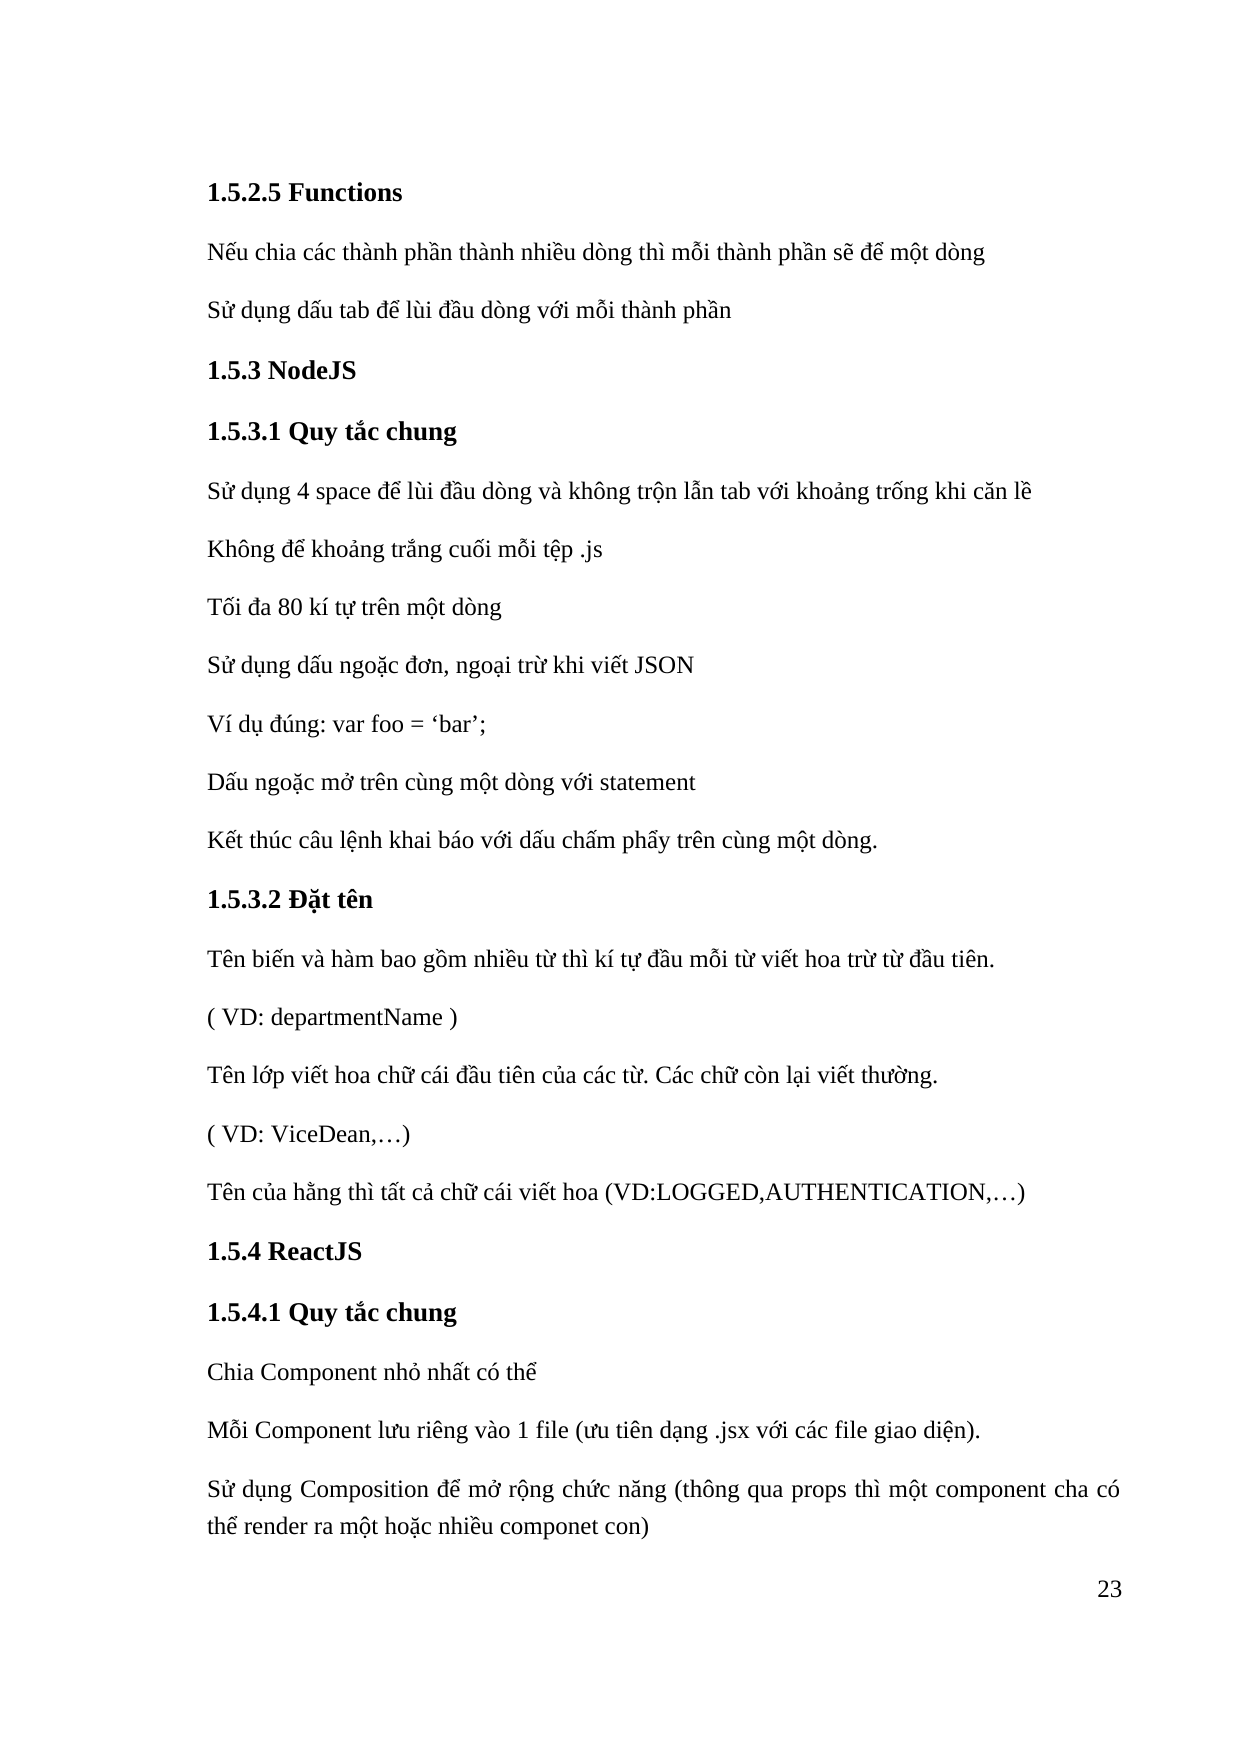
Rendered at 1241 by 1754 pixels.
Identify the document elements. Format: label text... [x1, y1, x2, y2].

text Tên của hằng thì tất cả chữ cái viết hoa (VD:LOGGED,AUTHENTICATION,…) [207, 1177, 1122, 1206]
text ( VD: departmentName ) [207, 1002, 1122, 1031]
text Tên biến và hàm bao gồm nhiều từ thì kí tự đầu mỗi từ viết hoa trừ từ đầu tiên. [207, 944, 1122, 973]
text Sử dụng dấu tab để lùi đầu dòng với mỗi thành phần [207, 296, 1122, 324]
subtitle ReactJS [207, 1235, 1122, 1266]
text Ví dụ đúng: var foo = ‘bar’; [207, 709, 1122, 737]
text Tối đa 80 kí tự trên một dòng [207, 592, 1122, 621]
text Kết thúc câu lệnh khai báo với dấu chấm phẩy trên cùng một dòng. [207, 825, 1122, 854]
subtitle Đặt tên [207, 883, 1122, 914]
text Sử dụng dấu ngoặc đơn, ngoại trừ khi viết JSON [207, 651, 1122, 679]
subtitle Quy tắc chung [207, 415, 1122, 446]
text Dấu ngoặc mở trên cùng một dòng với statement [207, 767, 1122, 796]
subtitle Quy tắc chung [207, 1296, 1122, 1327]
text ( VD: ViceDean,…) [207, 1119, 1122, 1147]
text Chia Component nhỏ nhất có thể [207, 1357, 1122, 1386]
text Không để khoảng trắng cuối mỗi tệp .js [207, 534, 1122, 563]
subtitle Functions [207, 176, 1122, 207]
text Sử dụng Composition để mở rộng chức năng (thông qua props thì một component cha có thể render ra một hoặc nhiều componet con) [207, 1474, 1122, 1540]
text Sử dụng 4 space để lùi đầu dòng và không trộn lẫn tab với khoảng trống khi căn lề [207, 476, 1122, 505]
subtitle NodeJS [207, 354, 1122, 385]
text Nếu chia các thành phần thành nhiều dòng thì mỗi thành phần sẽ để một dòng [207, 237, 1122, 266]
text Mỗi Component lưu riêng vào 1 file (ưu tiên dạng .jsx với các file giao diện). [207, 1416, 1122, 1444]
text Tên lớp viết hoa chữ cái đầu tiên của các từ. Các chữ còn lại viết thường. [207, 1061, 1122, 1089]
